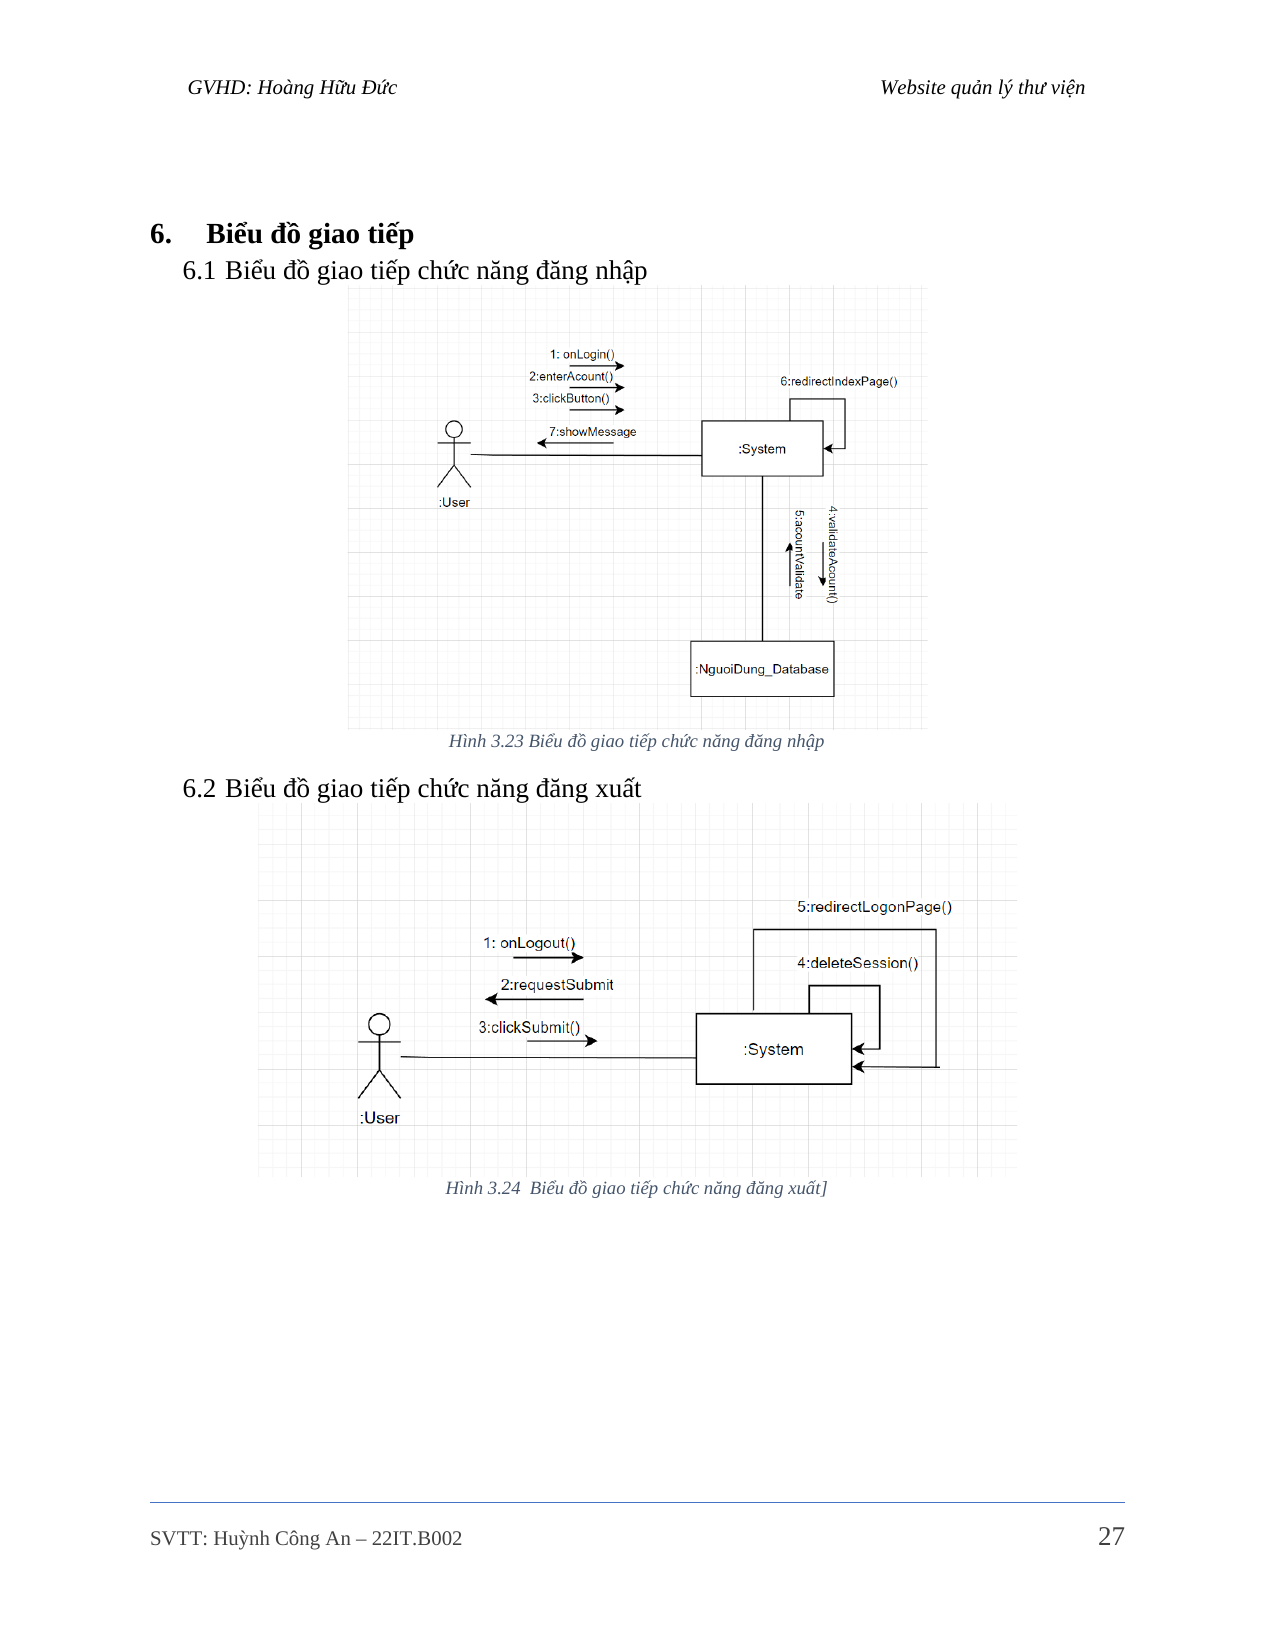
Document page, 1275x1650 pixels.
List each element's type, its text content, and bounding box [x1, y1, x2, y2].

subtitle Biểu đồ giao tiếp chức năng đăng nhập [182, 254, 1125, 285]
text Hình 3.23 Biểu đồ giao tiếp chức năng đăng nhập [150, 730, 1125, 751]
text Hình 3.24 Biểu đồ giao tiếp chức năng đăng xuất] [150, 1177, 1125, 1199]
picture [257, 803, 1018, 1177]
subtitle Biểu đồ giao tiếp chức năng đăng xuất [182, 772, 1125, 803]
picture [347, 285, 928, 730]
subtitle Biểu đồ giao tiếp [150, 216, 1125, 250]
